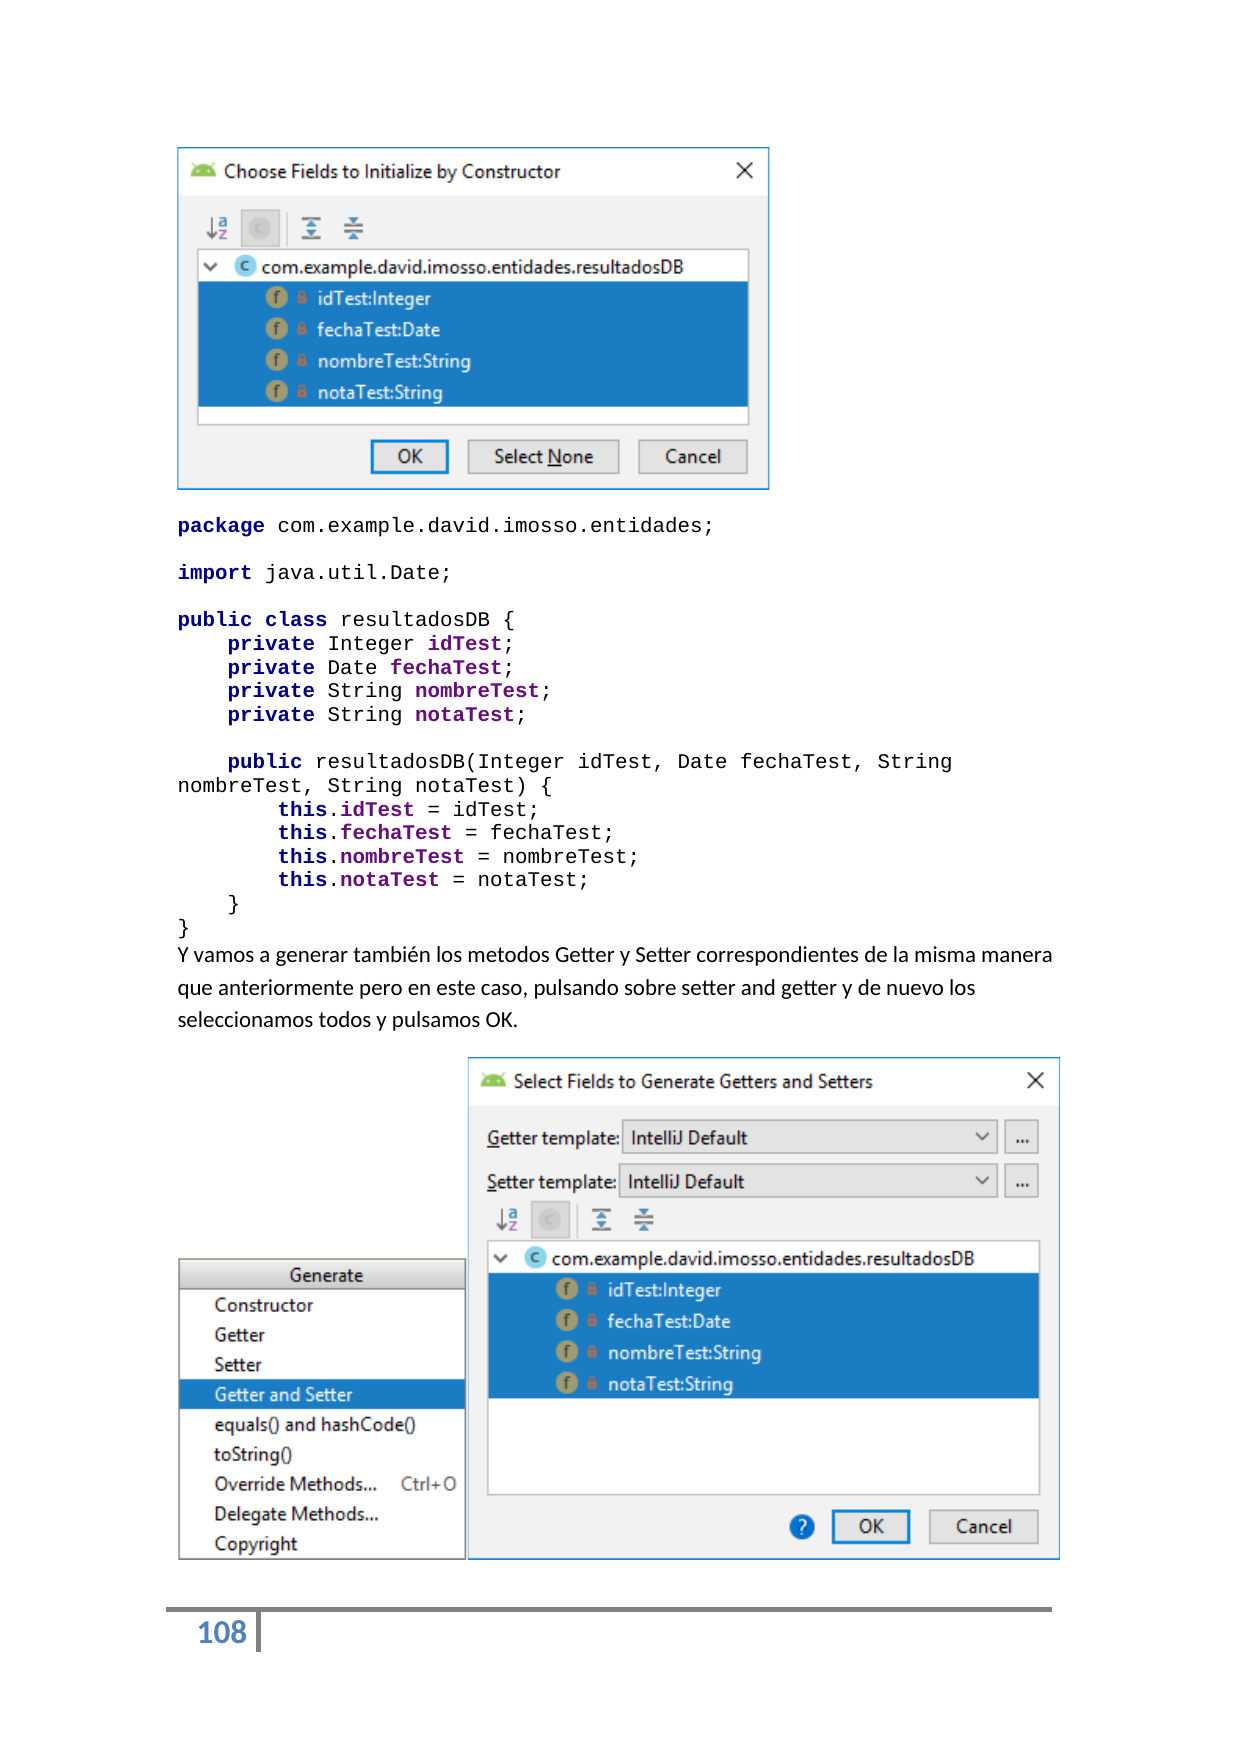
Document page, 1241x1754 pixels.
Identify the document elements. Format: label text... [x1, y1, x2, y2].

picture [177, 147, 770, 490]
picture [177, 1057, 1060, 1560]
text package com.example.david.imosso.entidades; import java.util.Date; public class resultadosDB { private Integer idTest; private Date fechaTest; private String nombreTest; private String notaTest; public resultadosDB(Integer idTest, Date fechaTest, String nombreTest, String notaTest) { this.idTest = idTest; this.fechaTest = fechaTest; this.nombreTest = nombreTest; this.notaTest = notaTest; } } [177, 515, 1063, 940]
text Y vamos a generar también los metodos Getter y Setter correspondientes de la misma manera que anteriormente pero en este caso, pulsando sobre setter and getter y de nuevo los seleccionamos todos y pulsamos OK. [177, 940, 1063, 1033]
